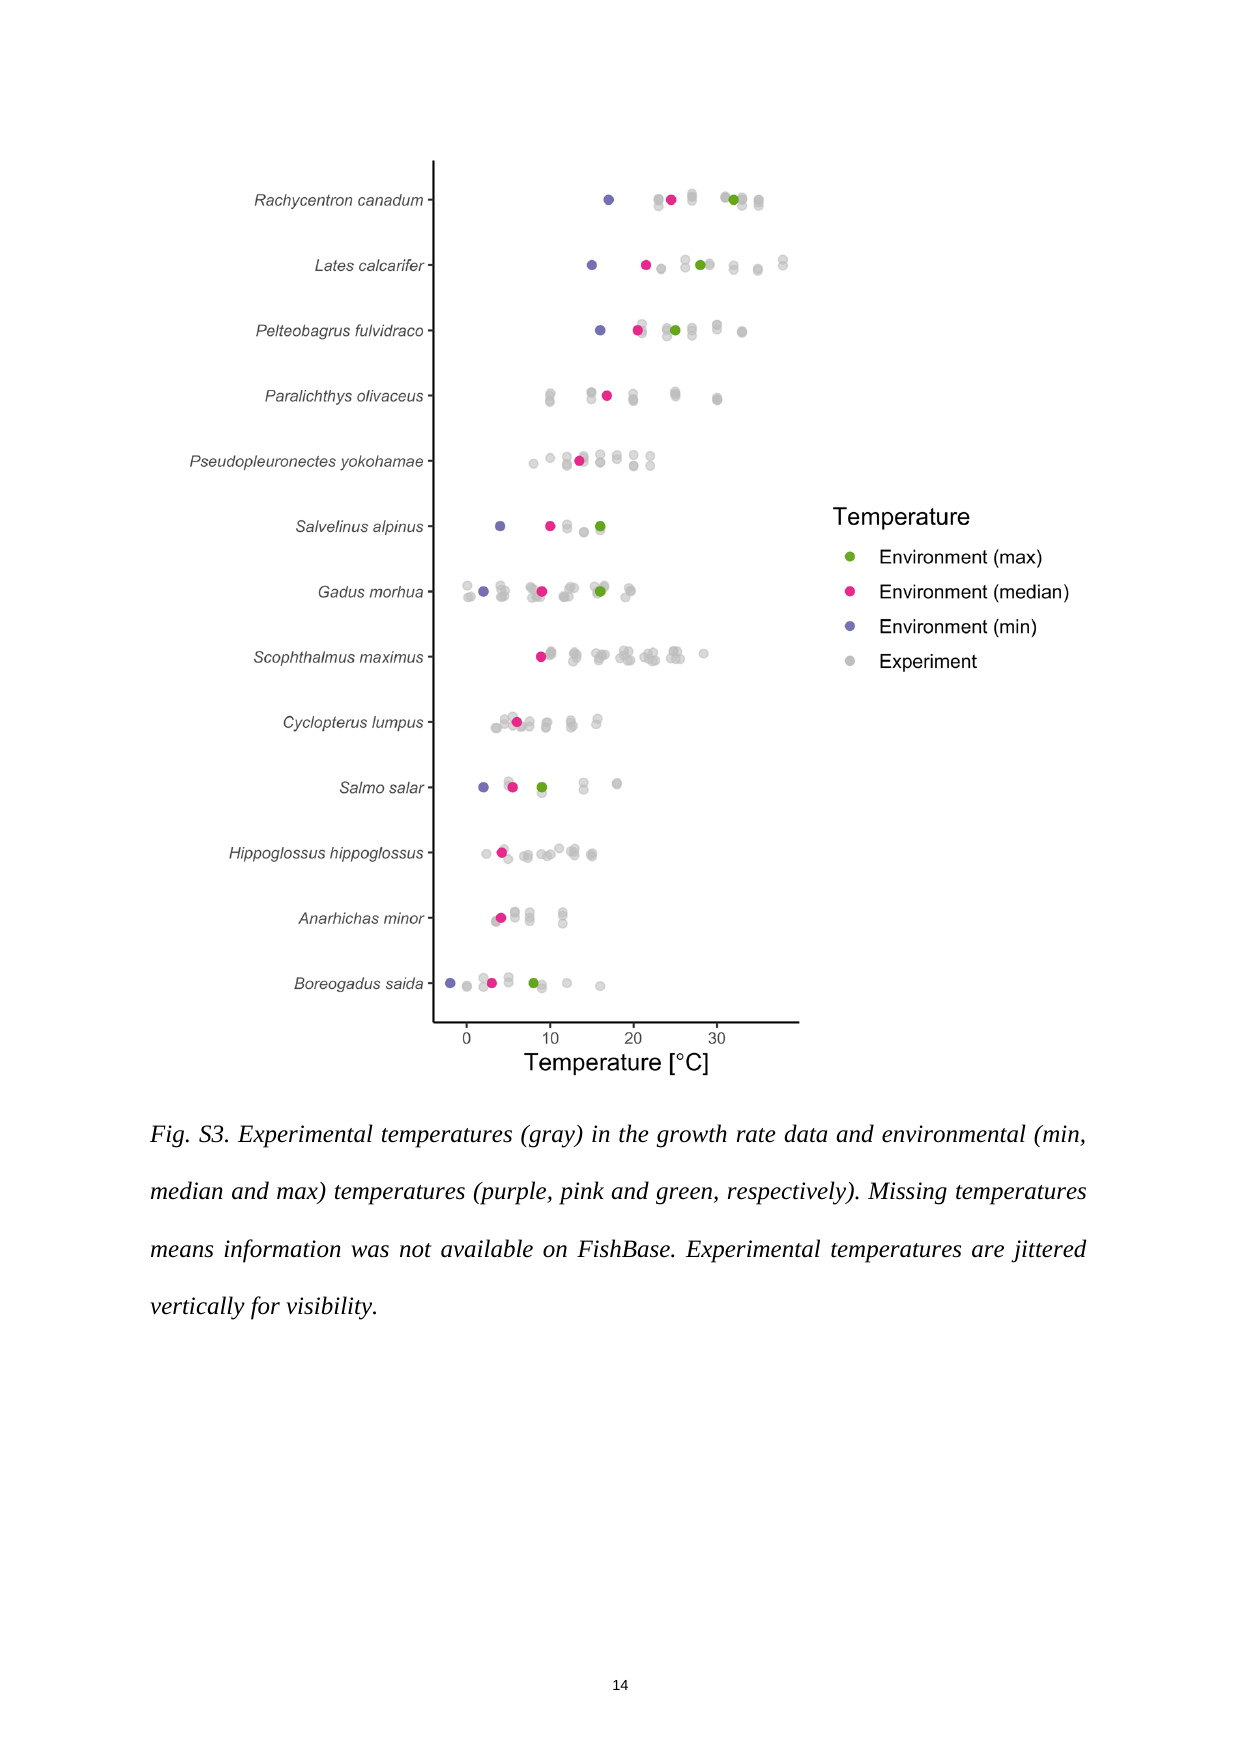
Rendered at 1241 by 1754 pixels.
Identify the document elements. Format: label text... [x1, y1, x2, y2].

picture [150, 150, 1091, 1091]
text Fig. S3. Experimental temperatures (gray) in the growth rate data and environmental (min, median and max) temperatures (purple, pink and green, respectively). Missing temperatures means information was not available on FishBase. Experimental temperatures are jittered vertically for visibility. [150, 1119, 1090, 1320]
